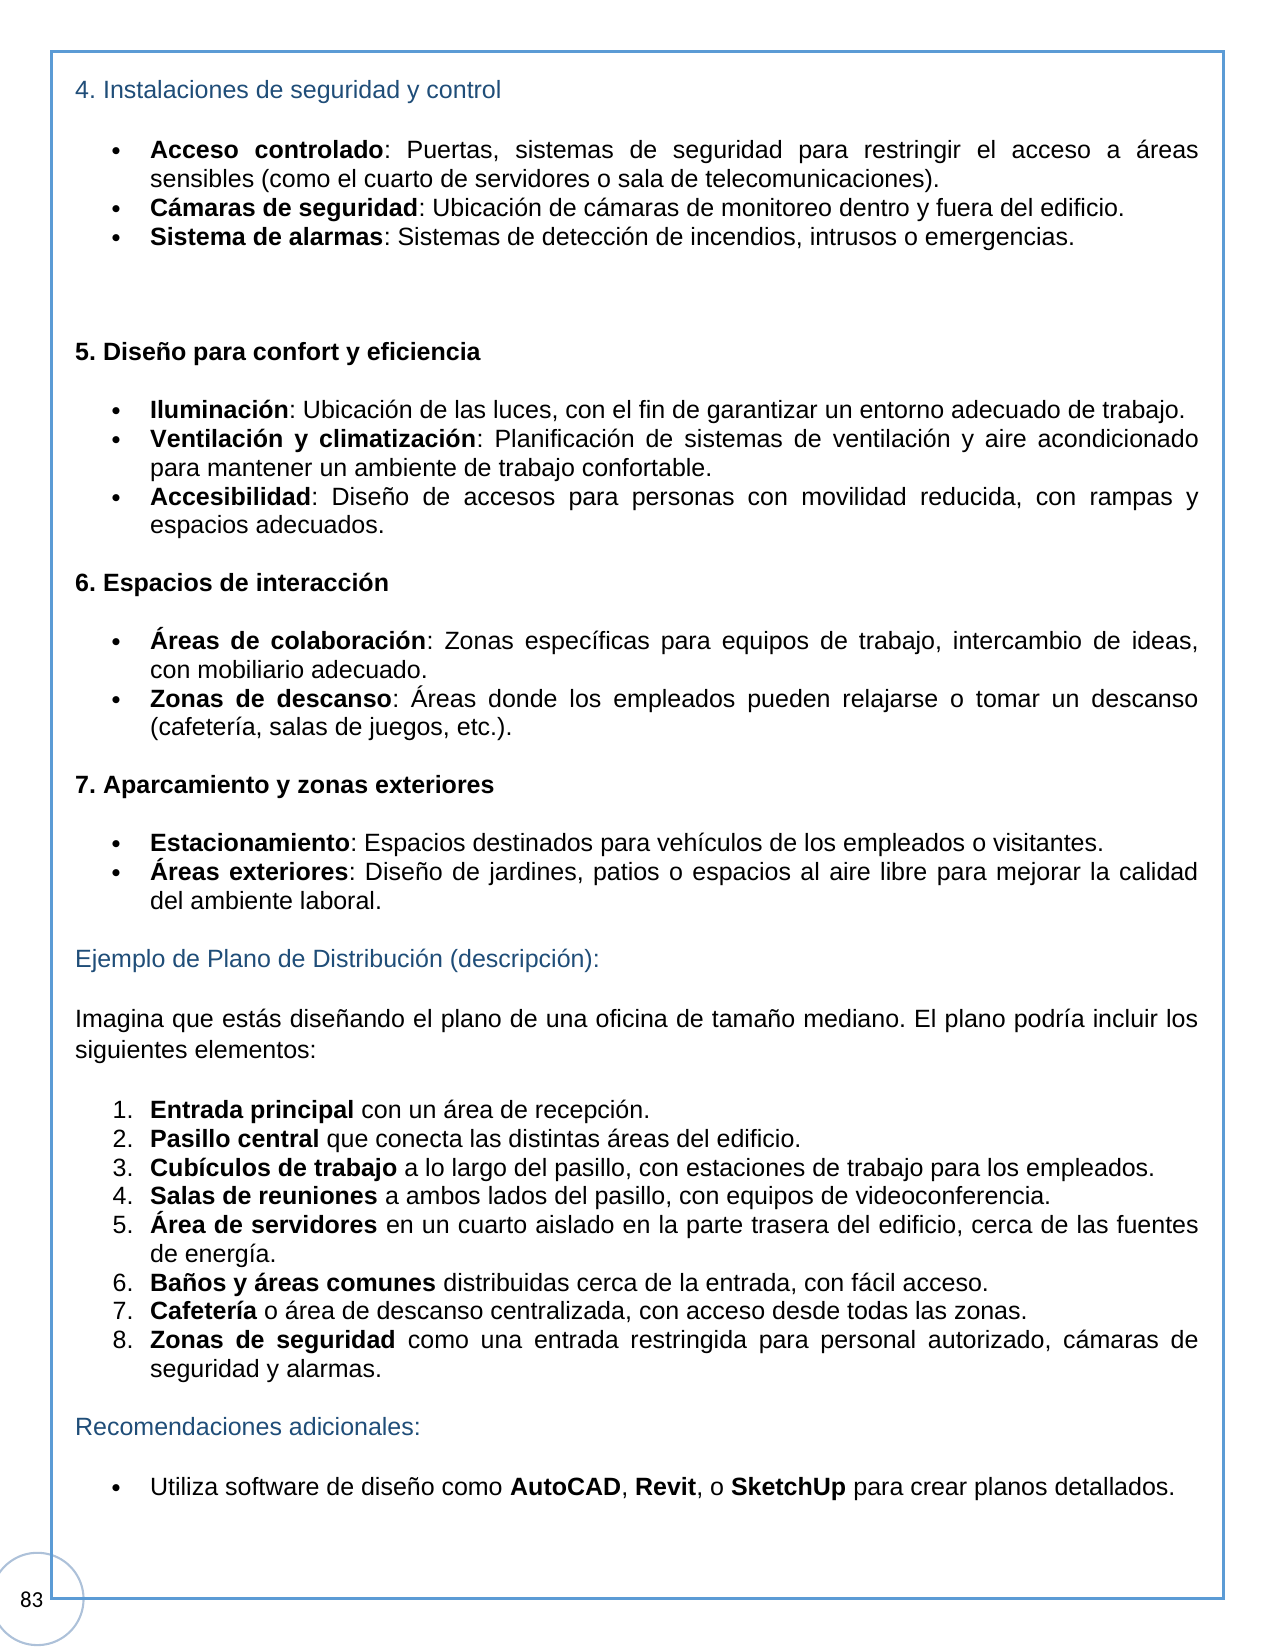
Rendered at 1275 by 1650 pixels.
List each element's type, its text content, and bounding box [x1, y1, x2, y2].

list Iluminación: Ubicación de las luces, con el fin de garantizar un entorno adecuado de trabajo. [112, 395, 1200, 424]
subtitle Ejemplo de Plano de Distribución (descripción): [75, 943, 1200, 972]
subtitle Recomendaciones adicionales: [75, 1412, 1200, 1440]
subtitle 7. Aparcamiento y zonas exteriores [75, 770, 1200, 799]
subtitle 5. Diseño para confort y eficiencia [75, 337, 1200, 366]
list Áreas exteriores: Diseño de jardines, patios o espacios al aire libre para mejorar la calidad del ambiente laboral. [112, 857, 1200, 914]
list Sistema de alarmas: Sistemas de detección de incendios, intrusos o emergencias. [112, 221, 1200, 250]
list Cubículos de trabajo a lo largo del pasillo, con estaciones de trabajo para los empleados. [112, 1152, 1200, 1181]
list Acceso controlado: Puertas, sistemas de seguridad para restringir el acceso a áreas sensibles (como el cuarto de servidores o sala de telecomunicaciones). [112, 135, 1200, 193]
list Zonas de seguridad como una entrada restringida para personal autorizado, cámaras de seguridad y alarmas. [112, 1325, 1200, 1382]
list Pasillo central que conecta las distintas áreas del edificio. [112, 1124, 1200, 1152]
list Áreas de colaboración: Zonas específicas para equipos de trabajo, intercambio de ideas, con mobiliario adecuado. [112, 626, 1200, 683]
subtitle 6. Espacios de interacción [75, 568, 1200, 597]
list Ventilación y climatización: Planificación de sistemas de ventilación y aire acondicionado para mantener un ambiente de trabajo confortable. [112, 424, 1200, 481]
list Cámaras de seguridad: Ubicación de cámaras de monitoreo dentro y fuera del edificio. [112, 193, 1200, 221]
list Cafetería o área de descanso centralizada, con acceso desde todas las zonas. [112, 1296, 1200, 1325]
list Utiliza software de diseño como AutoCAD, Revit, o SketchUp para crear planos detallados. [112, 1472, 1200, 1501]
subtitle 4. Instalaciones de seguridad y control [75, 75, 1200, 104]
list Salas de reuniones a ambos lados del pasillo, con equipos de videoconferencia. [112, 1181, 1200, 1210]
text Imagina que estás diseñando el plano de una oficina de tamaño mediano. El plano podría incluir los siguientes elementos: [75, 1004, 1200, 1063]
list Baños y áreas comunes distribuidas cerca de la entrada, con fácil acceso. [112, 1267, 1200, 1296]
list Zonas de descanso: Áreas donde los empleados pueden relajarse o tomar un descanso (cafetería, salas de juegos, etc.). [112, 683, 1200, 741]
list Estacionamiento: Espacios destinados para vehículos de los empleados o visitantes. [112, 828, 1200, 857]
list Accesibilidad: Diseño de accesos para personas con movilidad reducida, con rampas y espacios adecuados. [112, 481, 1200, 539]
list Área de servidores en un cuarto aislado en la parte trasera del edificio, cerca de las fuentes de energía. [112, 1210, 1200, 1267]
list Entrada principal con un área de recepción. [112, 1095, 1200, 1124]
